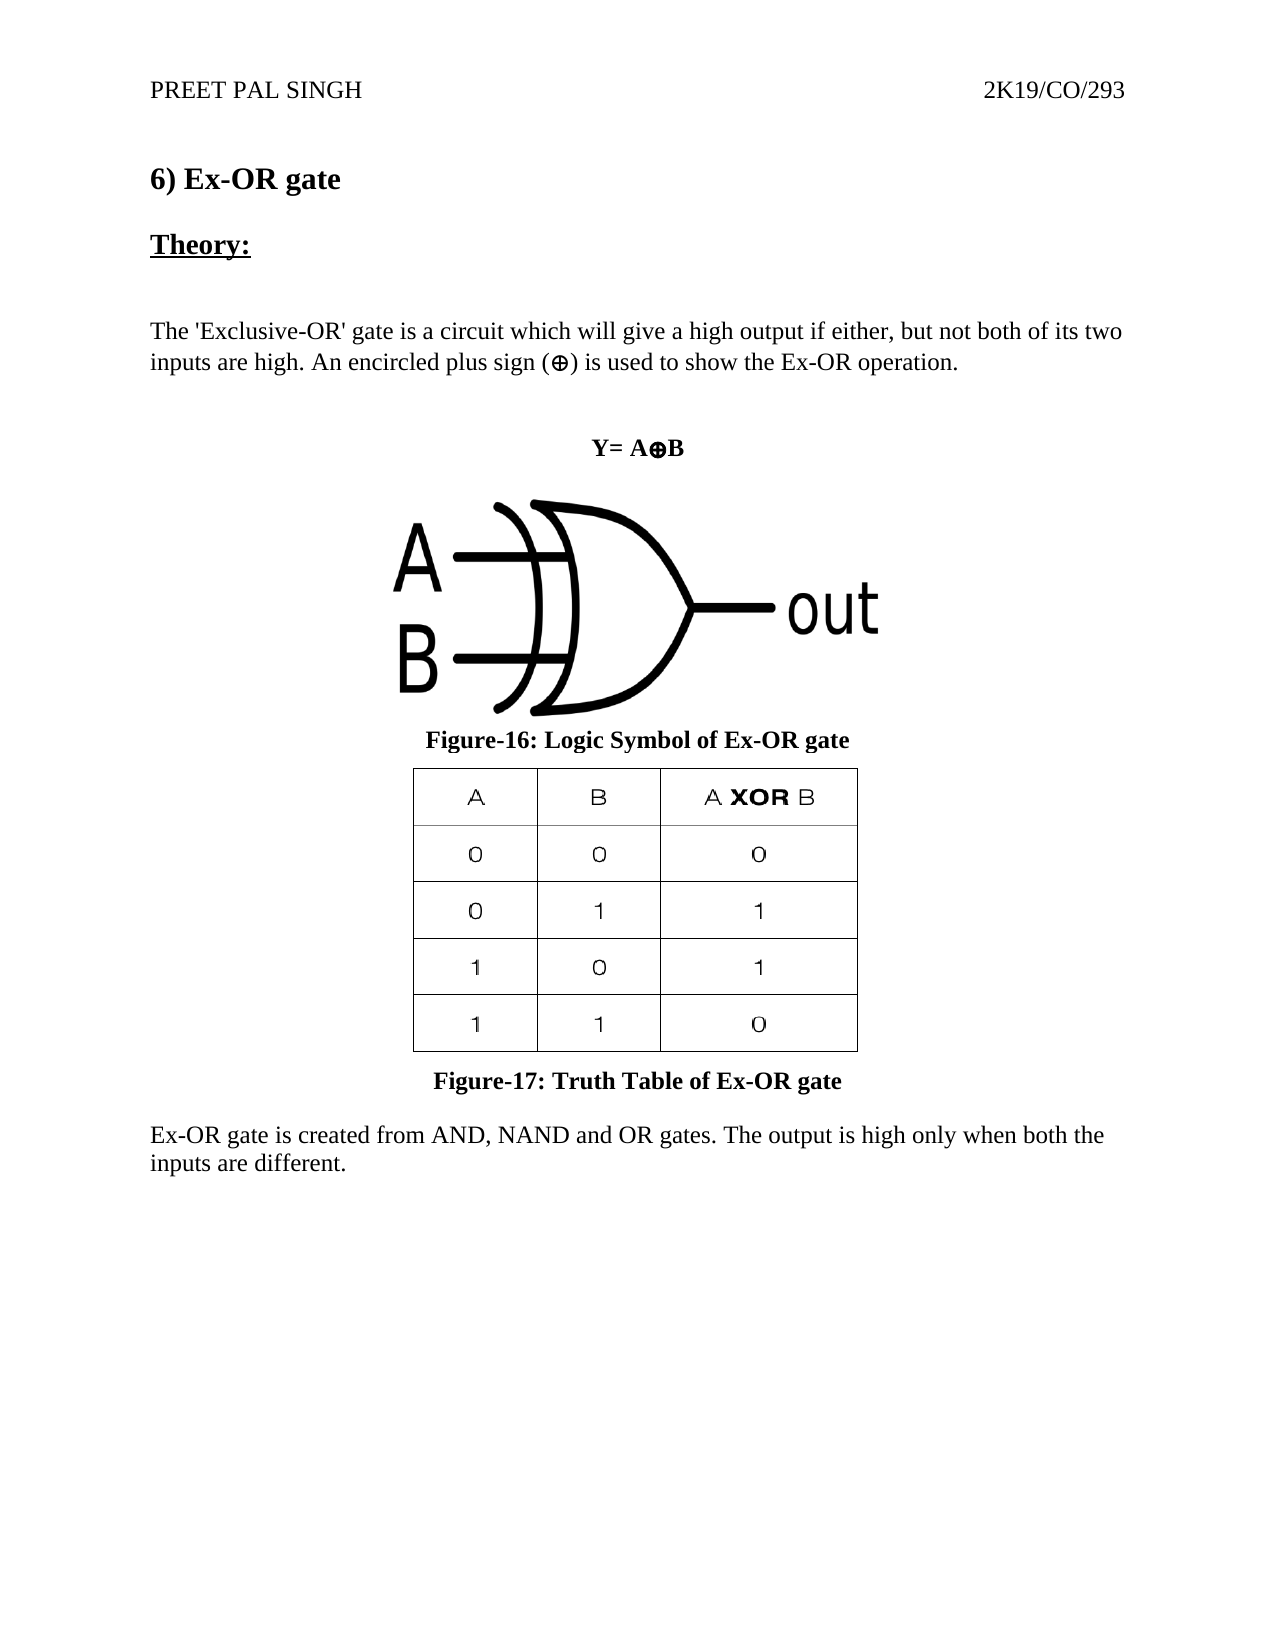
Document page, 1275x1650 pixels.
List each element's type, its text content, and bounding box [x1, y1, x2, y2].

picture [383, 490, 892, 725]
text The 'Exclusive-OR' gate is a circuit which will give a high output if either, but not both of its two inputs are high. An encircled plus sign (⊕) is used to show the Ex-OR operation. [150, 316, 1125, 432]
subtitle 6) Ex-OR gate [150, 161, 1125, 196]
text Y= A⊕B [150, 432, 1125, 490]
subtitle Theory: [150, 227, 1125, 260]
picture [403, 753, 872, 1066]
text Ex-OR gate is created from AND, NAND and OR gates. The output is high only when both the inputs are different. [150, 1120, 1125, 1177]
